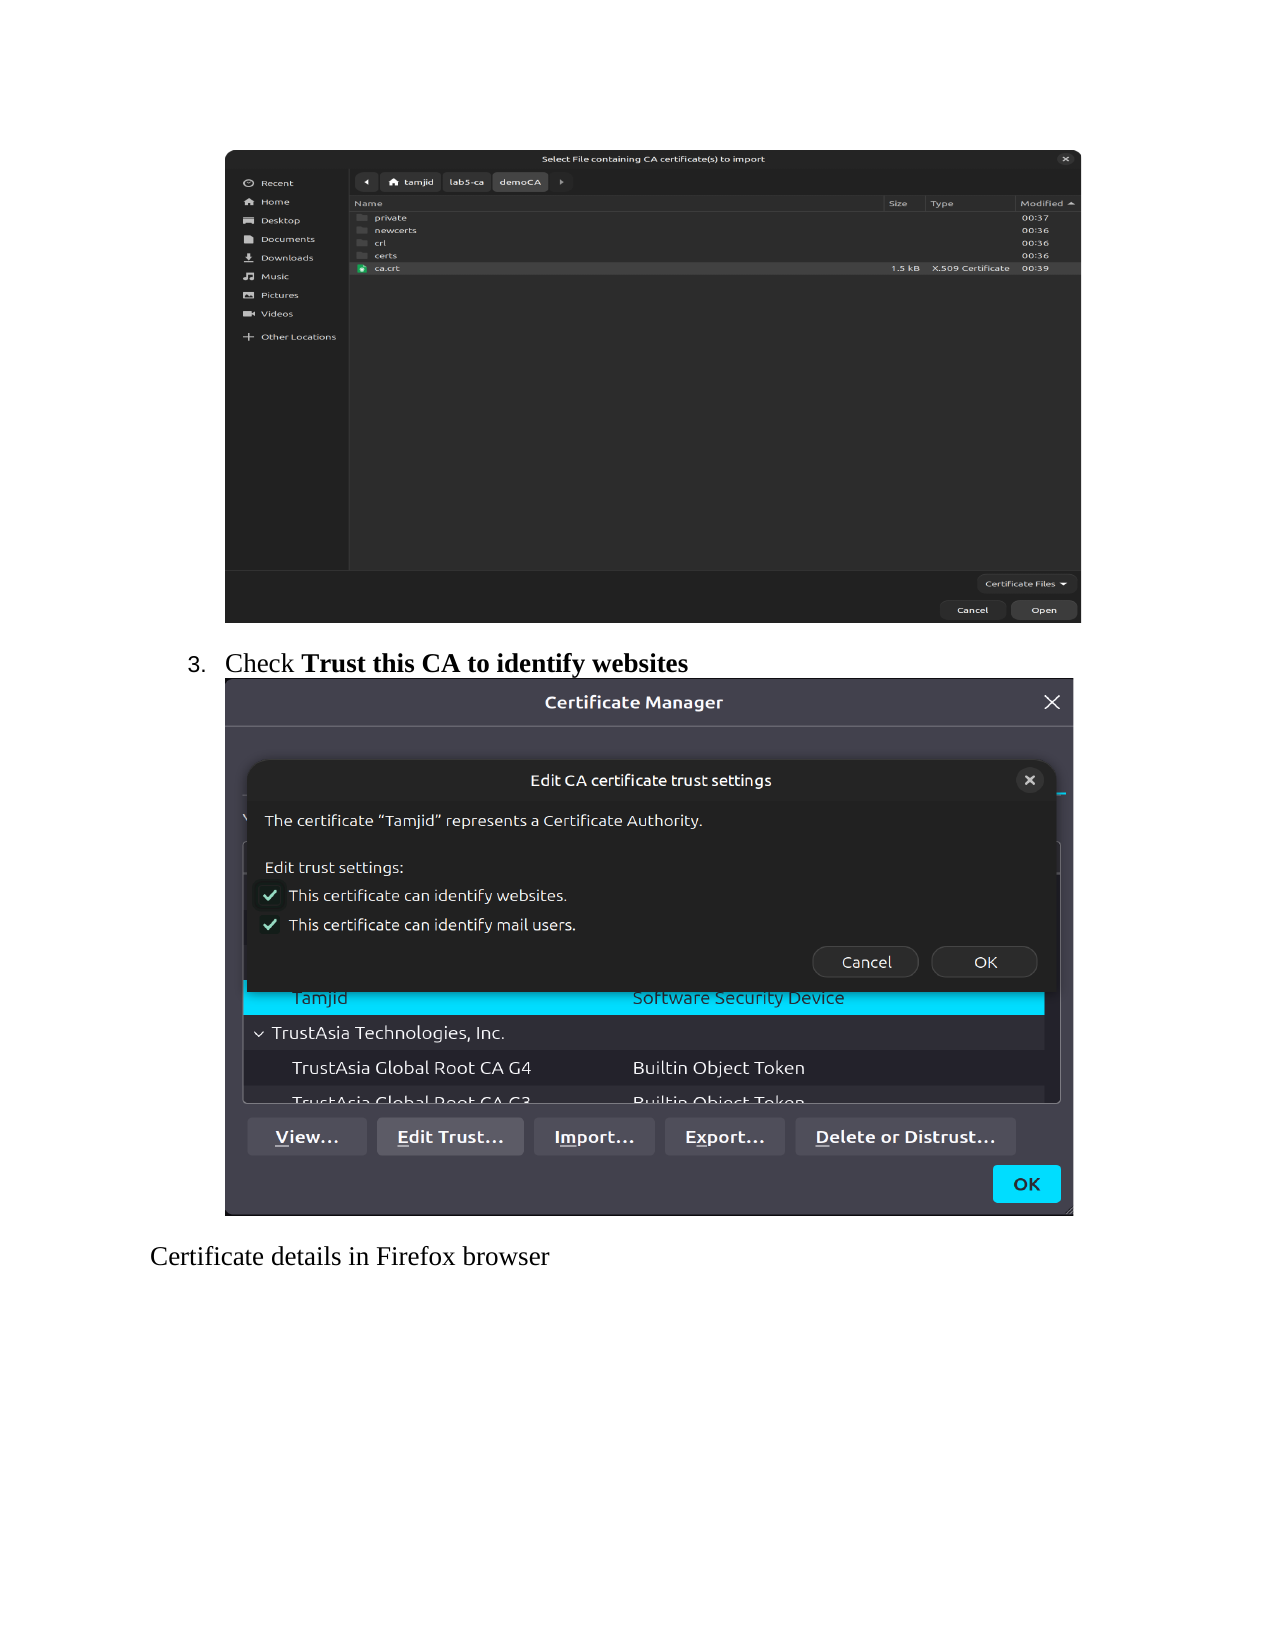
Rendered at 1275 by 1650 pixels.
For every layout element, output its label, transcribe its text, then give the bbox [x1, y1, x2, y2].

text Certificate details in Firefox browser [150, 1240, 1125, 1271]
picture [225, 150, 1082, 623]
picture [225, 678, 1074, 1216]
